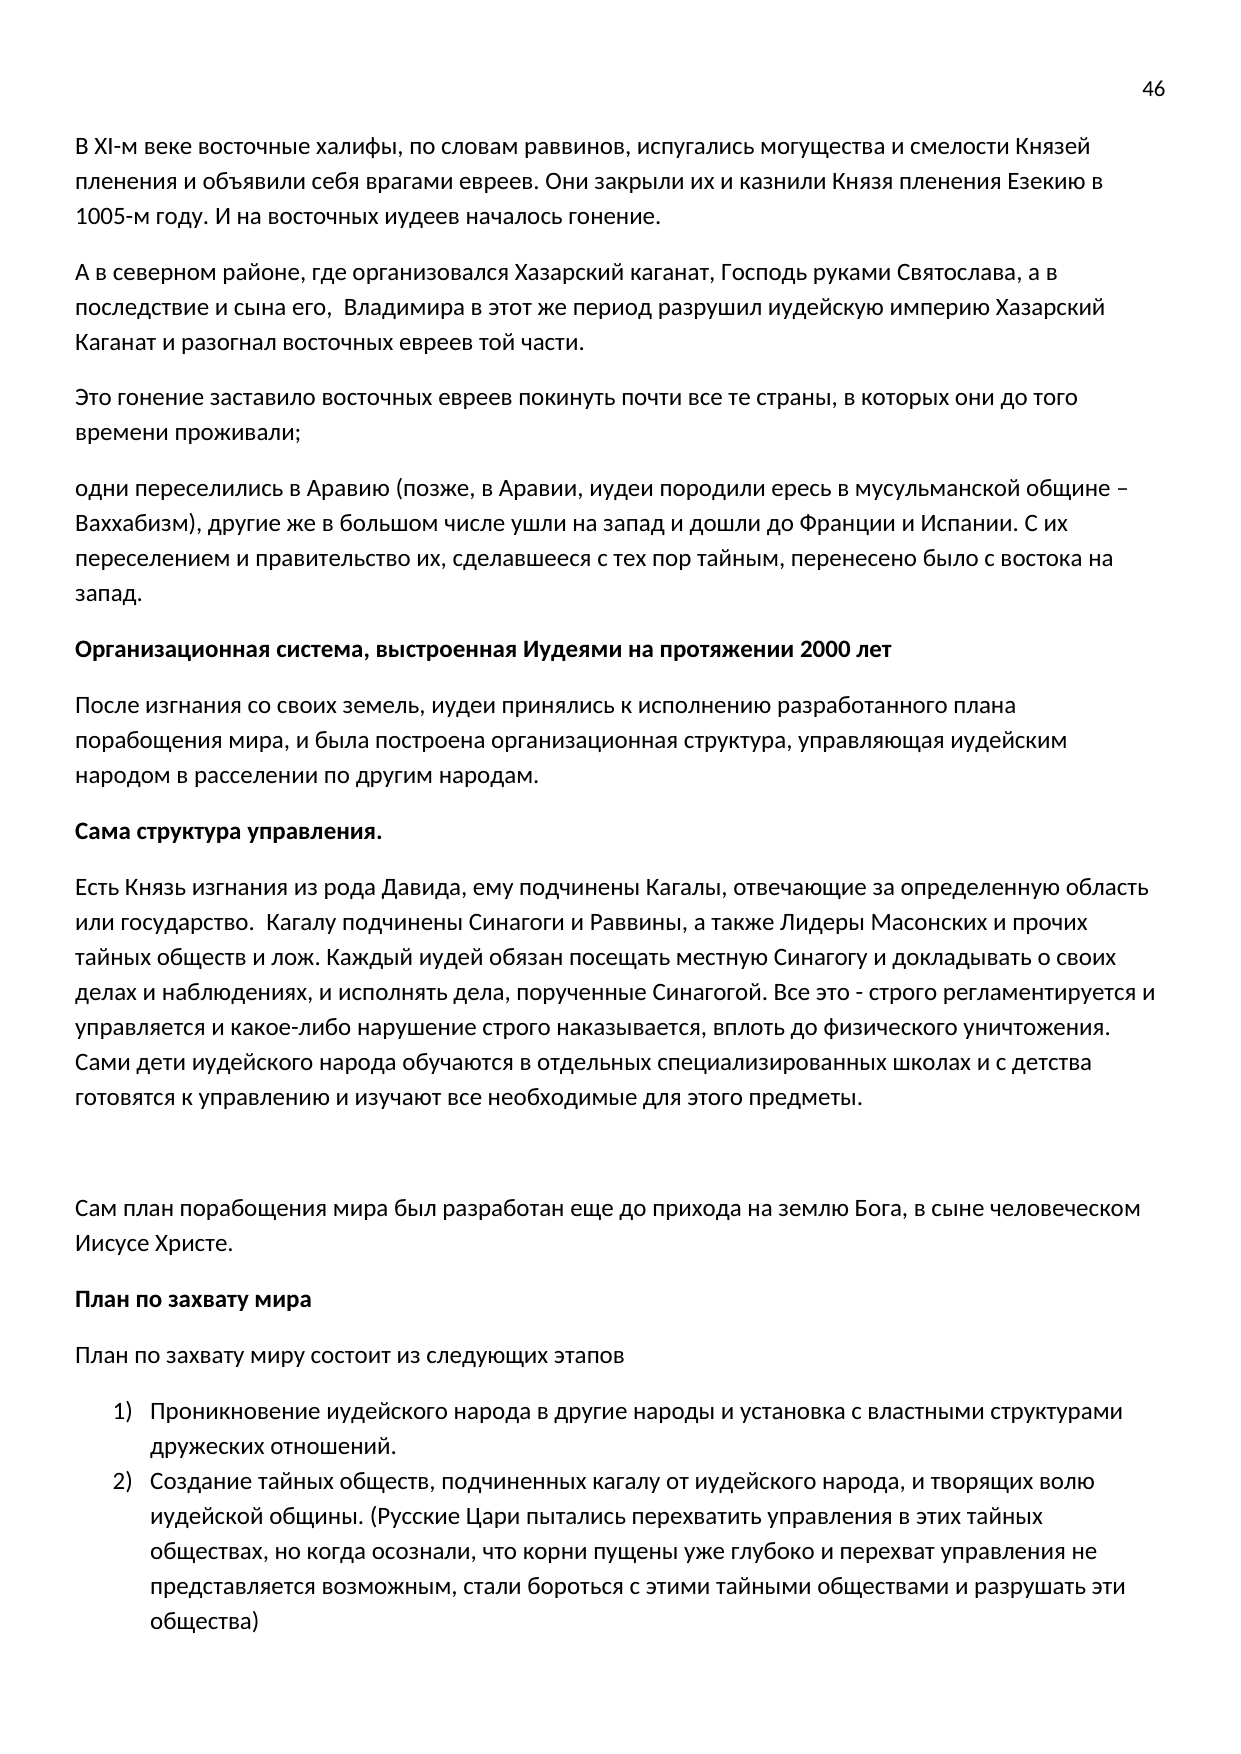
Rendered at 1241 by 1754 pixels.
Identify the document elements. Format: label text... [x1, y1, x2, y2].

text А в северном районе, где организовался Хазарский каганат, Господь руками Святослава, а в последствие и сына его, Владимира в этот же период разрушил иудейскую империю Хазарский Каганат и разогнал восточных евреев той части. [75, 256, 1165, 356]
text Сама структура управления. [75, 815, 1165, 845]
list Проникновение иудейского народа в другие народы и установка с властными структурами дружеских отношений. [112, 1395, 1165, 1460]
text Сам план порабощения мира был разработан еще до прихода на землю Бога, в сыне человеческом Иисусе Христе. [75, 1192, 1165, 1258]
text План по захвату мира [75, 1283, 1165, 1314]
text одни переселились в Аравию (позже, в Аравии, иудеи породили ересь в мусульманской общине – Ваххабизм), другие же в большом числе ушли на запад и дошли до Франции и Испании. С их переселением и правительство их, сделавшееся с тех пор тайным, перенесено было с востока на запад. [75, 472, 1165, 608]
text Организационная система, выстроенная Иудеями на протяжении 2000 лет [75, 633, 1165, 664]
text План по захвату миру состоит из следующих этапов [75, 1339, 1165, 1369]
text В XI-м веке восточные халифы, по словам раввинов, испугались могущества и смелости Князей пленения и объявили себя врагами евреев. Они закрыли их и казнили Князя пленения Езекию в 1005-м году. И на восточных иудеев началось гонение. [75, 130, 1165, 230]
text После изгнания со своих земель, иудеи принялись к исполнению разработанного плана порабощения мира, и была построена организационная структура, управляющая иудейским народом в расселении по другим народам. [75, 689, 1165, 789]
list Создание тайных обществ, подчиненных кагалу от иудейского народа, и творящих волю иудейской общины. (Русские Цари пытались перехватить управления в этих тайных обществах, но когда осознали, что корни пущены уже глубоко и перехват управления не представляется возможным, стали бороться с этими тайными обществами и разрушать эти общества) [112, 1465, 1165, 1635]
text Это гонение заставило восточных евреев покинуть почти все те страны, в которых они до того времени проживали; [75, 381, 1165, 447]
text Есть Князь изгнания из рода Давида, ему подчинены Кагалы, отвечающие за определенную область или государство. Кагалу подчинены Синагоги и Раввины, а также Лидеры Масонских и прочих тайных обществ и лож. Каждый иудей обязан посещать местную Синагогу и докладывать о своих делах и наблюдениях, и исполнять дела, порученные Синагогой. Все это - строго регламентируется и управляется и какое-либо нарушение строго наказывается, вплоть до физического уничтожения. Сами дети иудейского народа обучаются в отдельных специализированных школах и с детства готовятся к управлению и изучают все необходимые для этого предметы. [75, 871, 1165, 1111]
